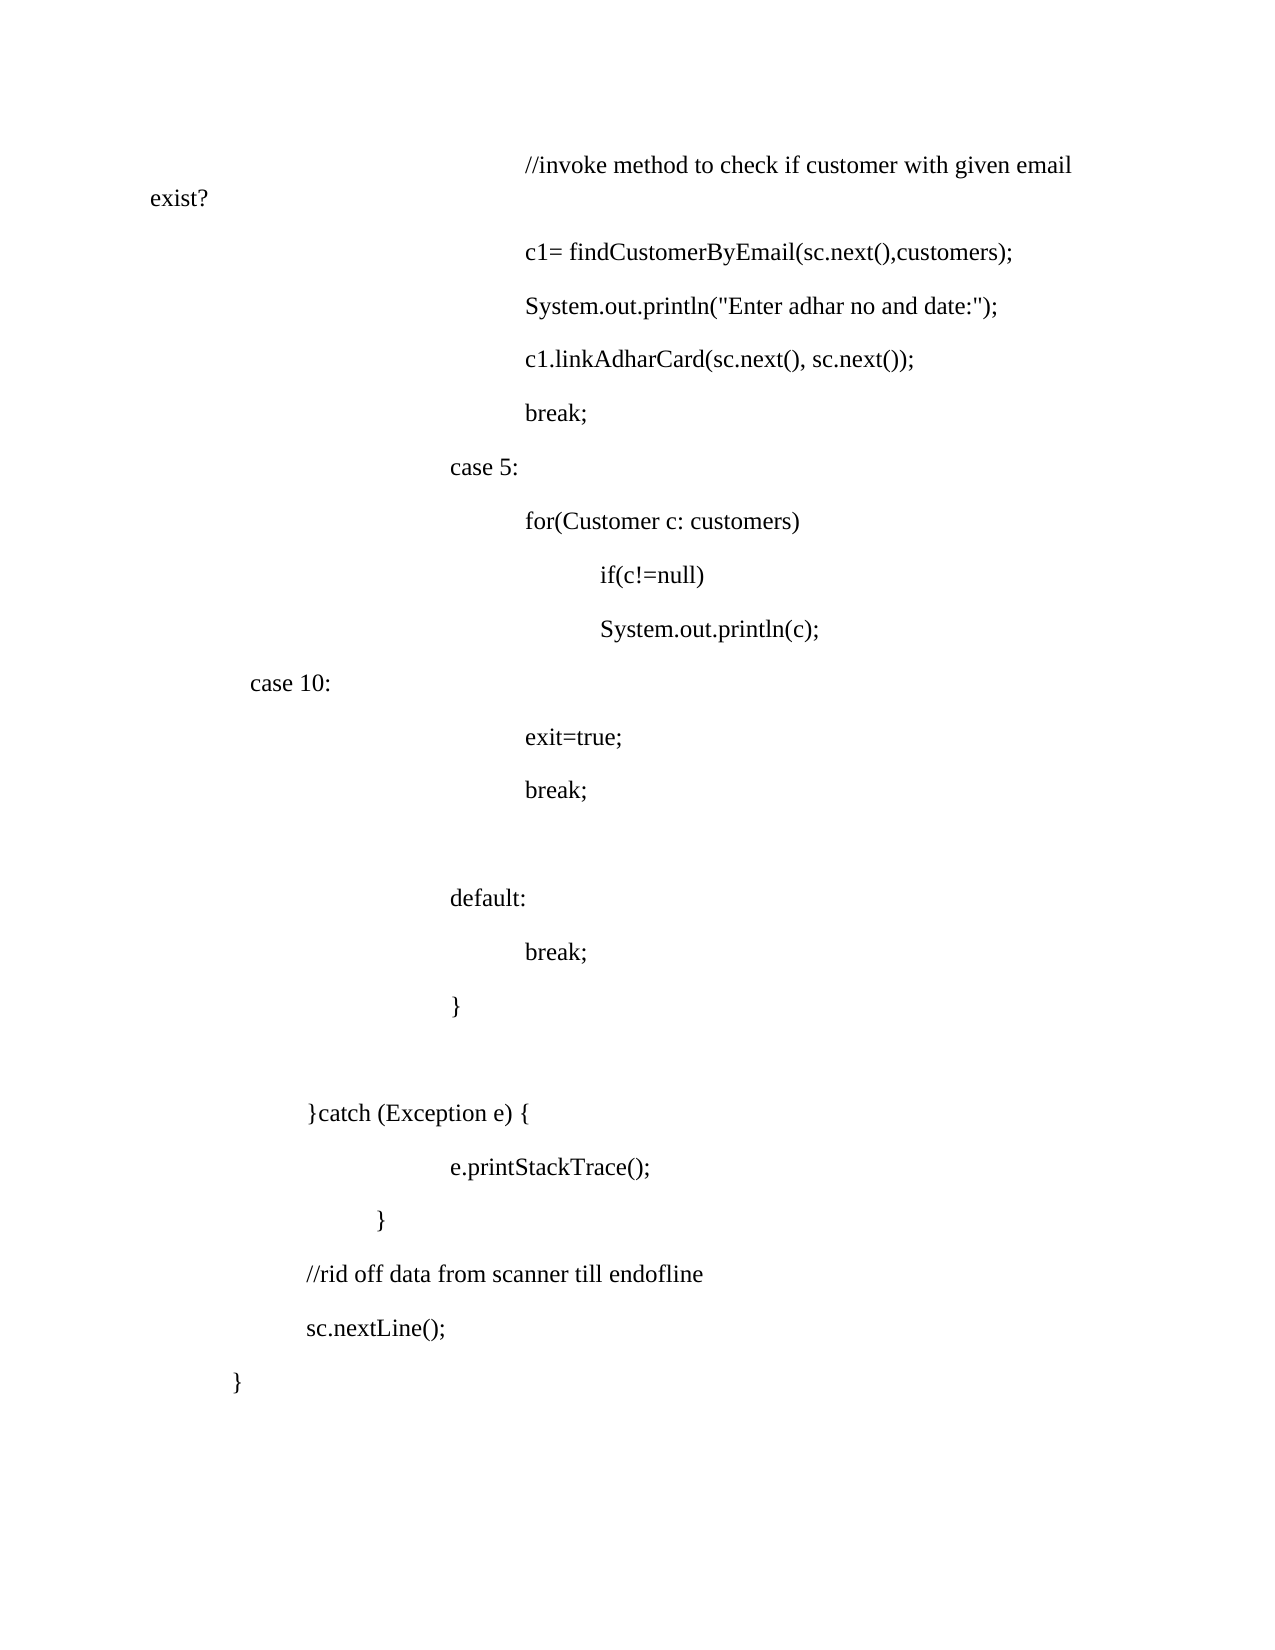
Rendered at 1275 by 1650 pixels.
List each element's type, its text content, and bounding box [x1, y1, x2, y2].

text } [150, 991, 1125, 1019]
text System.out.println(c); [150, 614, 1125, 643]
text c1.linkAdharCard(sc.next(), sc.next()); [150, 344, 1125, 373]
text if(c!=null) [150, 560, 1125, 589]
text System.out.println("Enter adhar no and date:"); [150, 291, 1125, 319]
text c1= findCustomerByEmail(sc.next(),customers); [150, 237, 1125, 266]
text sc.nextLine(); [150, 1313, 1125, 1342]
text break; [150, 937, 1125, 966]
text exit=true; [150, 722, 1125, 750]
text //invoke method to check if customer with given email exist? [150, 150, 1125, 212]
text //rid off data from scanner till endofline [150, 1259, 1125, 1288]
text break; [150, 398, 1125, 427]
text case 5: [150, 452, 1125, 481]
text e.printStackTrace(); [150, 1152, 1125, 1180]
text case 10: [150, 668, 1125, 696]
text }catch (Exception e) { [150, 1098, 1125, 1127]
text } [150, 1206, 1125, 1234]
text break; [150, 775, 1125, 804]
text for(Customer c: customers) [150, 506, 1125, 535]
text default: [150, 883, 1125, 912]
text } [150, 1367, 1125, 1396]
